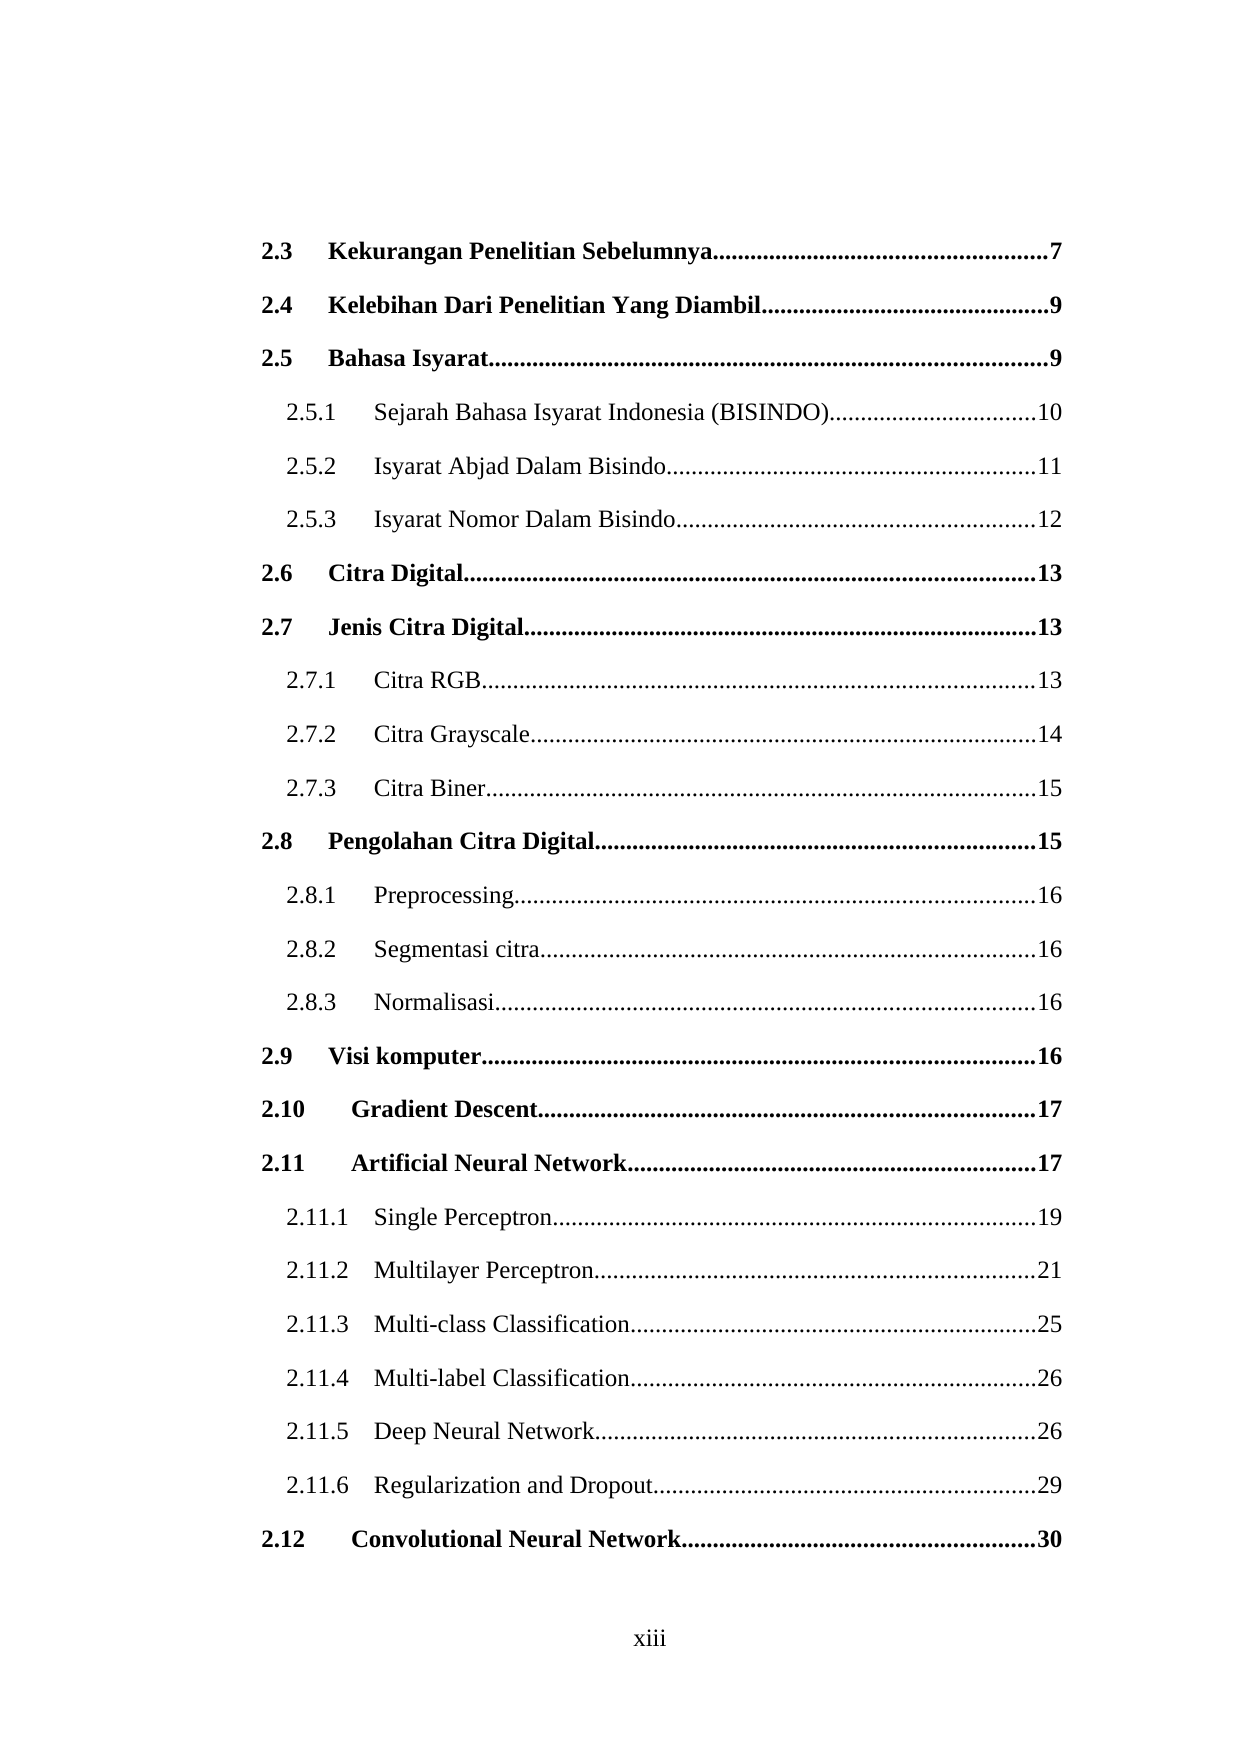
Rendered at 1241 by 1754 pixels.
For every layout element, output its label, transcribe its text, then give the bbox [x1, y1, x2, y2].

text 2.3 Kekurangan Penelitian Sebelumnya 7 [261, 236, 1063, 265]
text 2.12 Convolutional Neural Network 30 [261, 1524, 1063, 1552]
text 2.7 Jenis Citra Digital 13 [261, 612, 1063, 641]
text 2.11.5 Deep Neural Network 26 [286, 1416, 1063, 1445]
text 2.11 Artificial Neural Network 17 [261, 1148, 1063, 1177]
text 2.8.1 Preprocessing 16 [286, 880, 1063, 909]
text 2.8 Pengolahan Citra Digital 15 [261, 826, 1063, 855]
text 2.11.1 Single Perceptron 19 [286, 1202, 1063, 1231]
text 2.11.4 Multi-label Classification 26 [286, 1363, 1063, 1392]
text 2.11.3 Multi-class Classification 25 [286, 1309, 1063, 1338]
text 2.8.2 Segmentasi citra 16 [286, 934, 1063, 962]
text 2.4 Kelebihan Dari Penelitian Yang Diambil 9 [261, 290, 1063, 319]
text 2.7.1 Citra RGB 13 [286, 665, 1063, 694]
text 2.7.3 Citra Biner 15 [286, 773, 1063, 801]
text 2.5 Bahasa Isyarat 9 [261, 343, 1063, 372]
text 2.8.3 Normalisasi 16 [286, 987, 1063, 1016]
text 2.5.3 Isyarat Nomor Dalam Bisindo 12 [286, 504, 1063, 533]
text 2.10 Gradient Descent 17 [261, 1094, 1063, 1123]
text 2.11.6 Regularization and Dropout 29 [286, 1470, 1063, 1499]
text 2.5.2 Isyarat Abjad Dalam Bisindo 11 [286, 451, 1063, 479]
text 2.7.2 Citra Grayscale 14 [286, 719, 1063, 748]
text 2.11.2 Multilayer Perceptron 21 [286, 1256, 1063, 1284]
text 2.5.1 Sejarah Bahasa Isyarat Indonesia (BISINDO) 10 [286, 397, 1063, 426]
text 2.6 Citra Digital 13 [261, 558, 1063, 587]
text 2.9 Visi komputer 16 [261, 1041, 1063, 1070]
